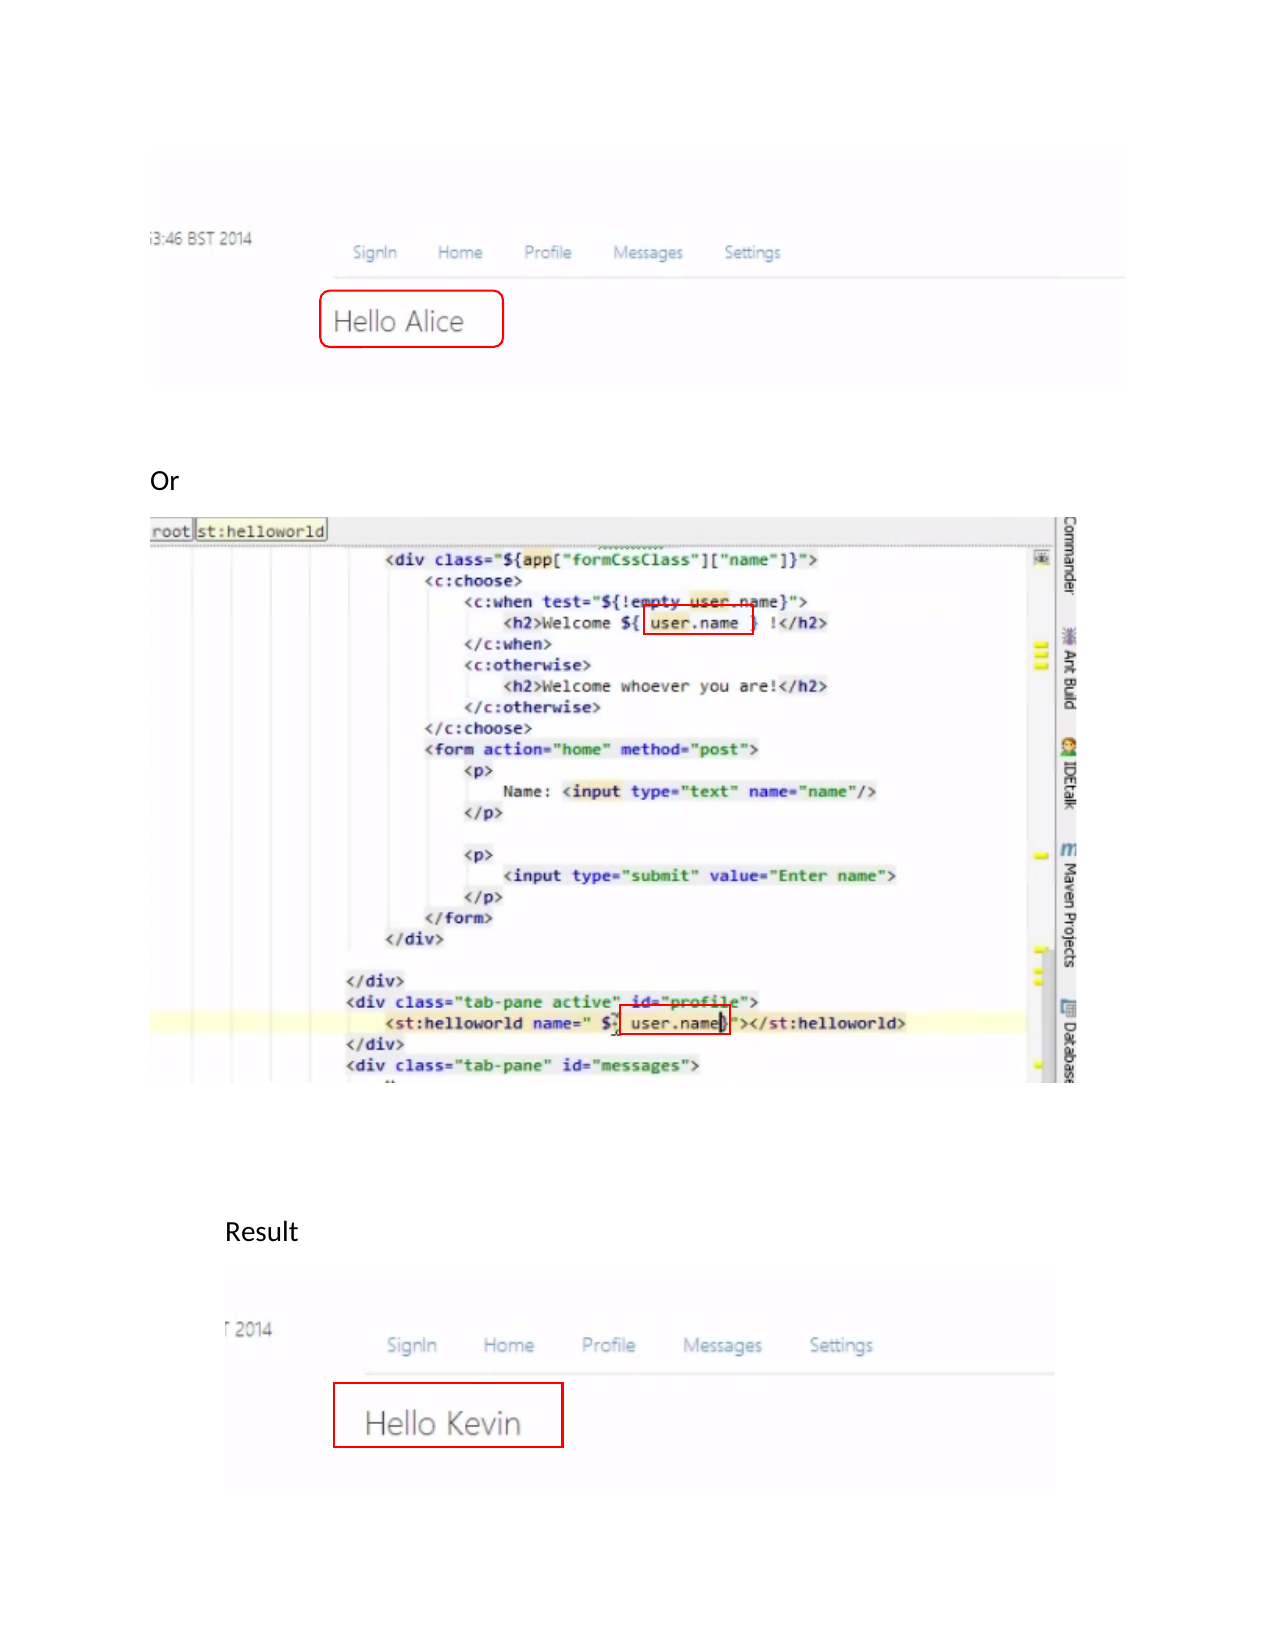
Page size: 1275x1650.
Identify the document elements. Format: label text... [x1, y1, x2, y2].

text Or [150, 462, 1125, 498]
text Result [150, 1213, 1125, 1248]
picture [150, 150, 1125, 388]
picture [225, 1267, 1055, 1493]
picture [150, 517, 1077, 1083]
